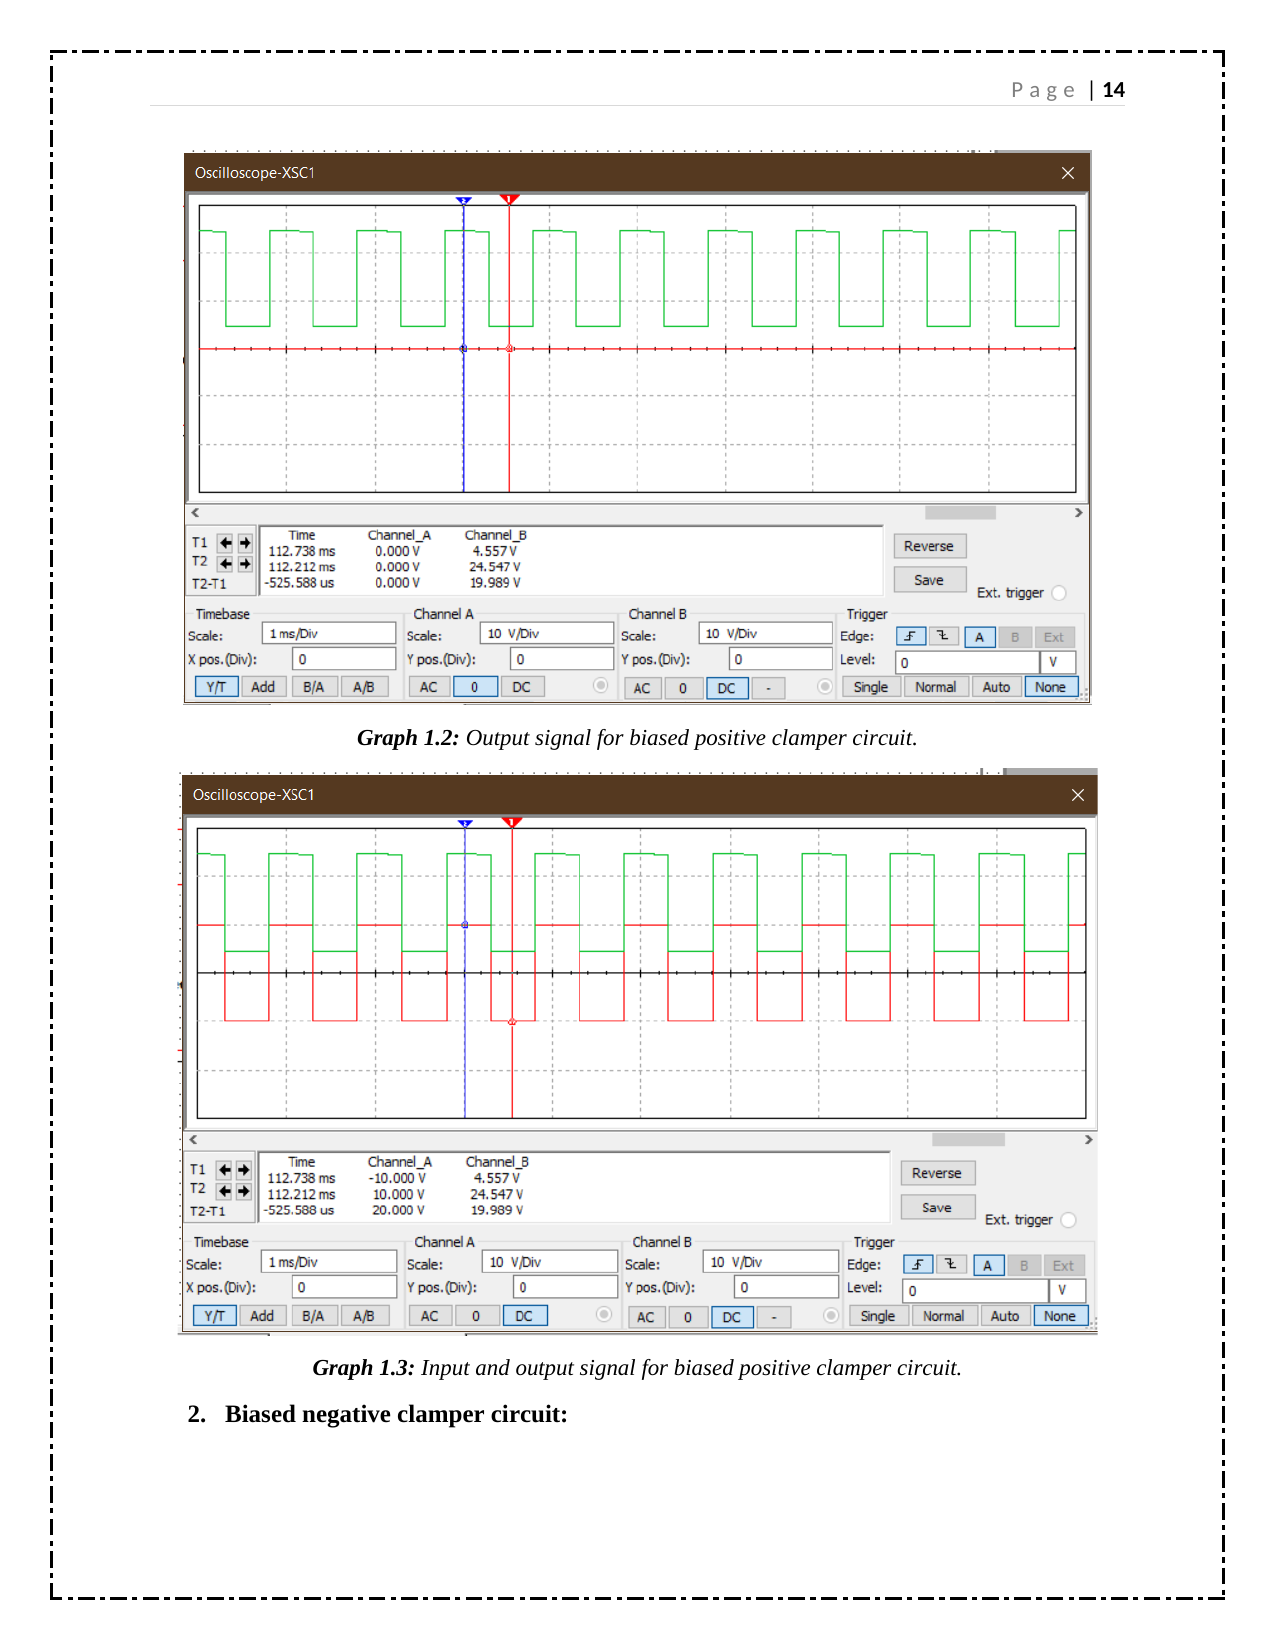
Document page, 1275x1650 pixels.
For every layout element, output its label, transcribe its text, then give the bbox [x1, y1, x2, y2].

picture [177, 768, 1098, 1336]
text Graph 1.3: Input and output signal for biased positive clamper circuit. [150, 1354, 1125, 1381]
text Graph 1.2: Output signal for biased positive clamper circuit. [150, 724, 1125, 750]
list Biased negative clamper circuit: [187, 1399, 1125, 1428]
picture [183, 150, 1092, 705]
